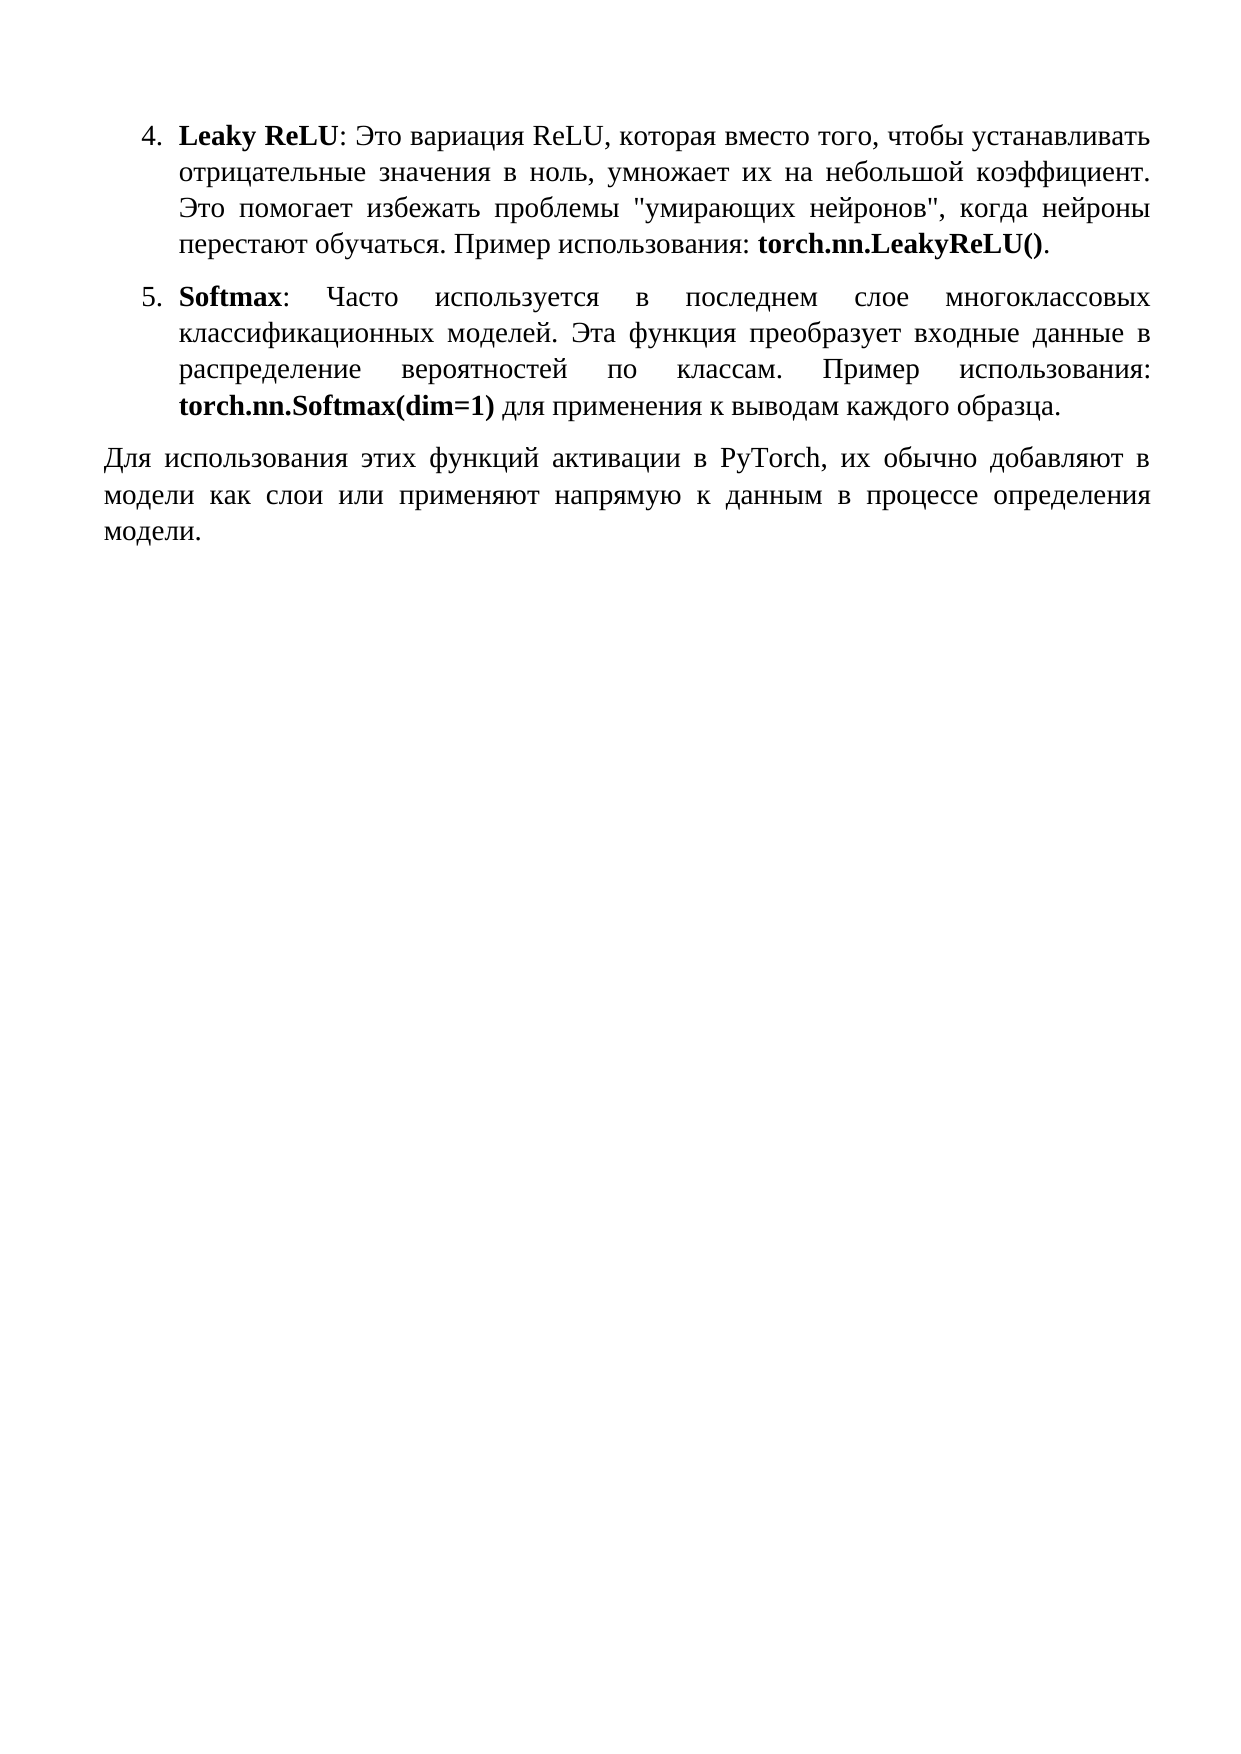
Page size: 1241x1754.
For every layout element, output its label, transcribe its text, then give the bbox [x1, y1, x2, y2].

text Для использования этих функций активации в PyTorch, их обычно добавляют в модели как слои или применяют напрямую к данным в процессе определения модели. [103, 441, 1152, 546]
list Softmax: Часто используется в последнем слое многоклассовых классификационных моделей. Эта функция преобразует входные данные в распределение вероятностей по классам. Пример использования: torch.nn.Softmax(dim=1) для применения к выводам каждого образца. [141, 279, 1152, 421]
list Leaky ReLU: Это вариация ReLU, которая вместо того, чтобы устанавливать отрицательные значения в ноль, умножает их на небольшой коэффициент. Это помогает избежать проблемы "умирающих нейронов", когда нейроны перестают обучаться. Пример использования: torch.nn.LeakyReLU(). [141, 118, 1152, 260]
